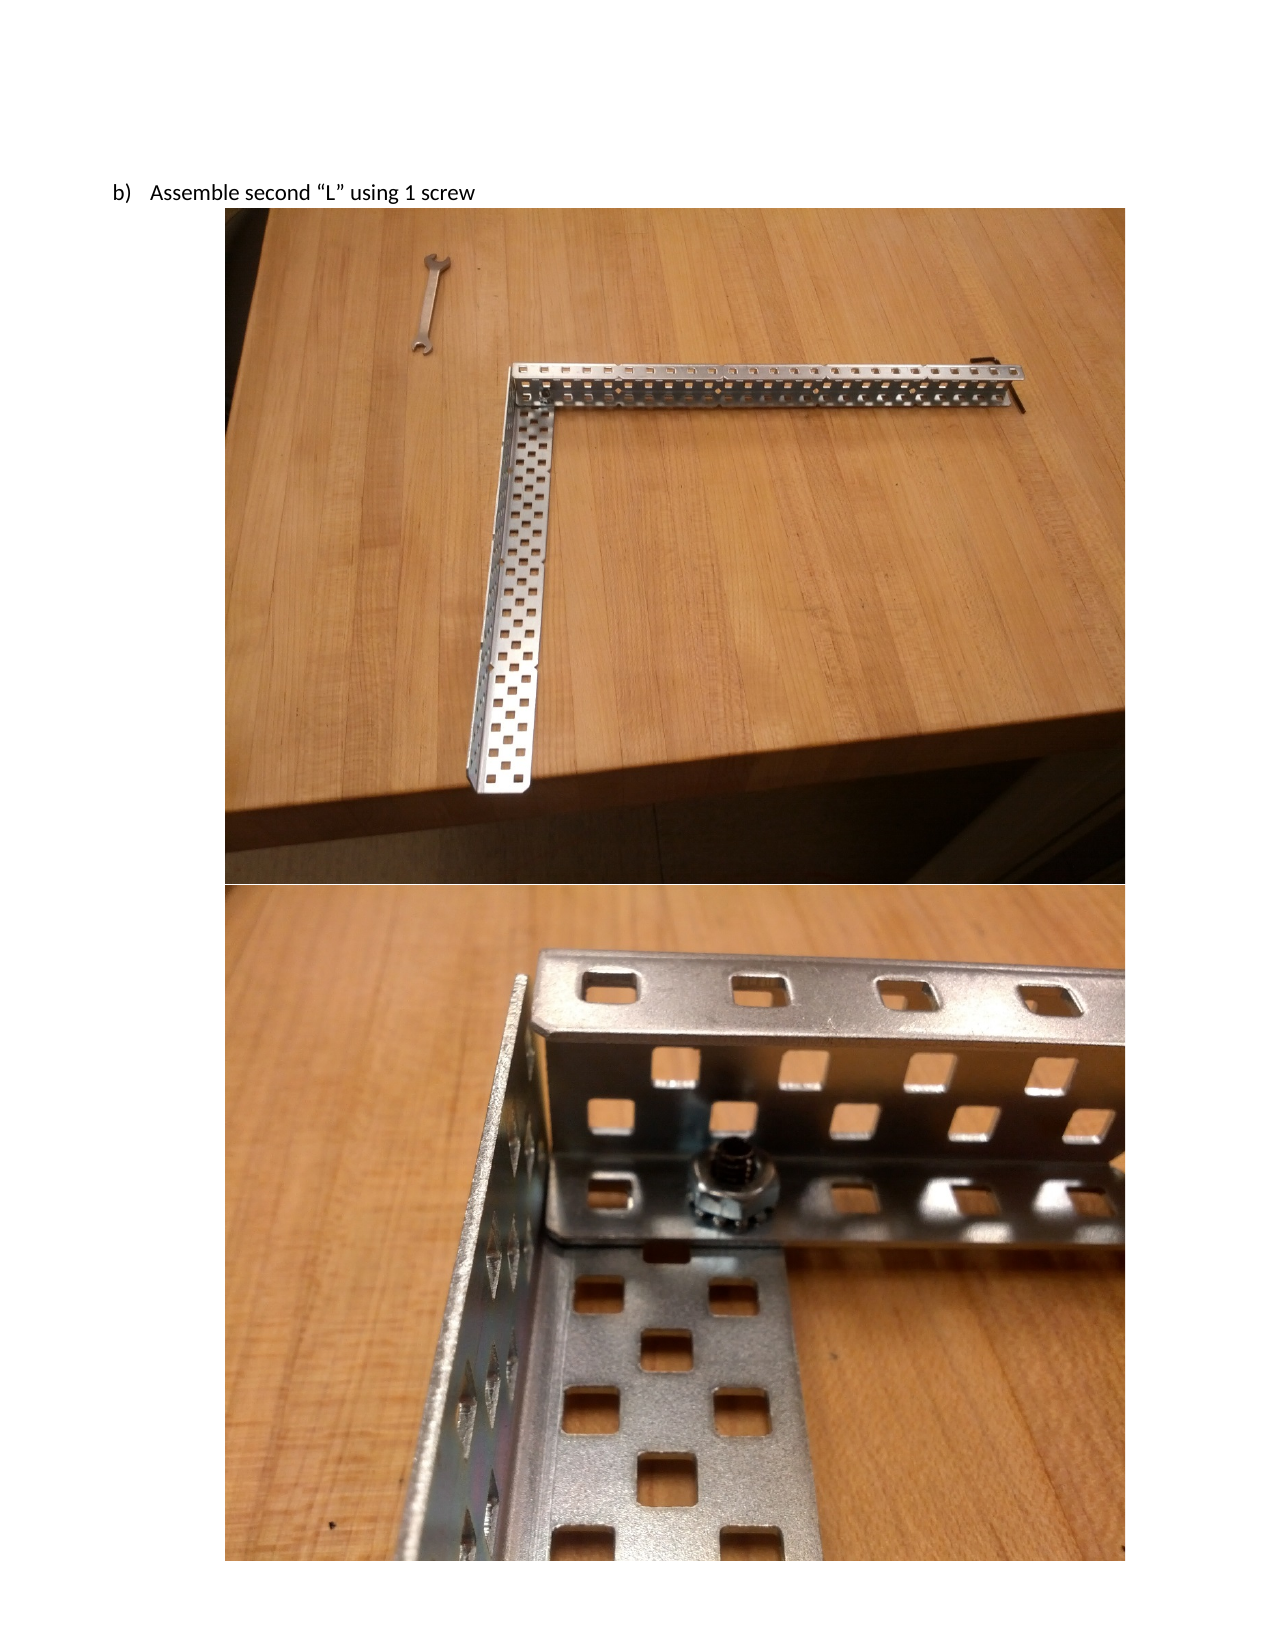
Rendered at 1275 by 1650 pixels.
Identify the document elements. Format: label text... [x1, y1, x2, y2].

picture [225, 885, 1125, 1561]
picture [225, 208, 1125, 884]
list Assemble second “L” using 1 screw [112, 178, 1200, 206]
